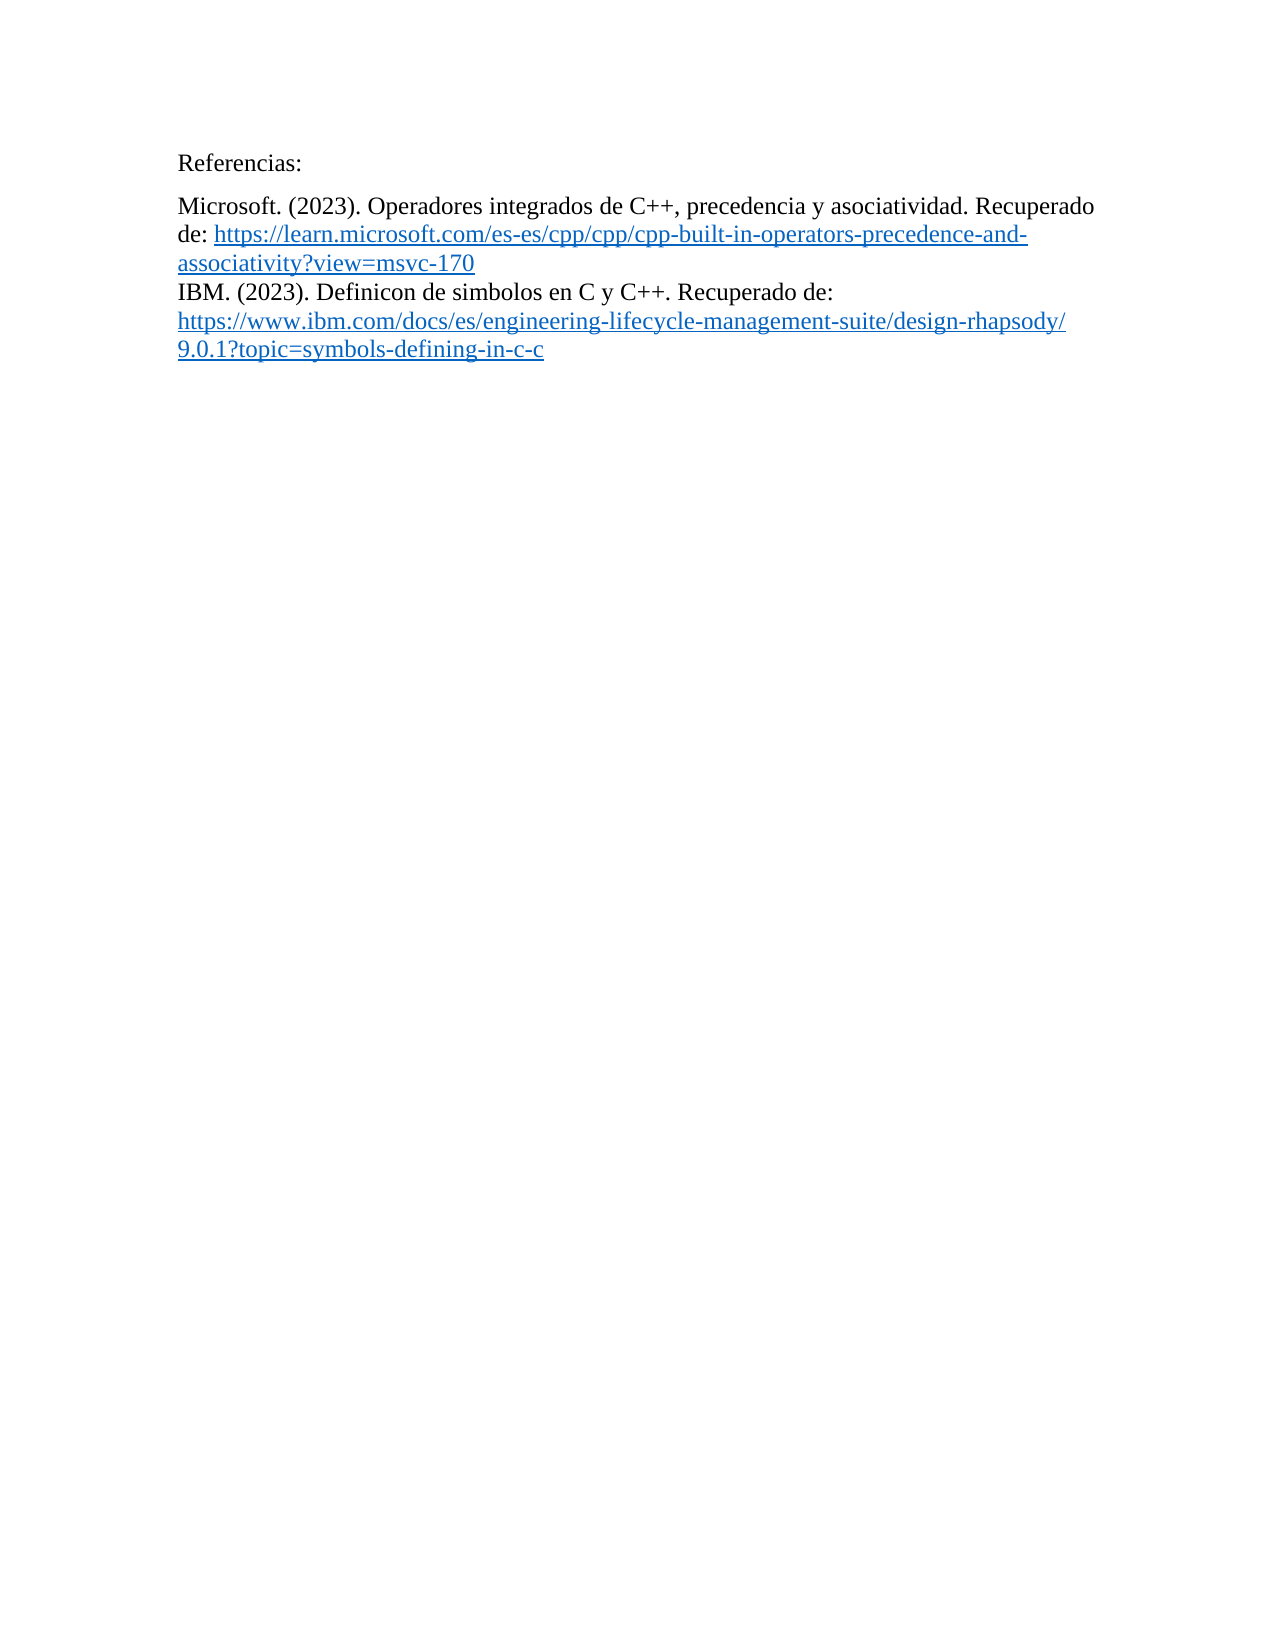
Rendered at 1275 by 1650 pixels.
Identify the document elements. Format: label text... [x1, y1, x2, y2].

text Referencias: [177, 148, 1098, 176]
text Microsoft. (2023). Operadores integrados de C++, precedencia y asociatividad. Recuperado de: https://learn.microsoft.com/es-es/cpp/cpp/cpp-built-in-operators-precedence-and-associativity?view=msvc-170 [177, 191, 1098, 277]
text IBM. (2023). Definicon de simbolos en C y C++. Recuperado de: https://www.ibm.com/docs/es/engineering-lifecycle-management-suite/design-rhapsody/9.0.1?topic=symbols-defining-in-c-c [177, 277, 1098, 363]
